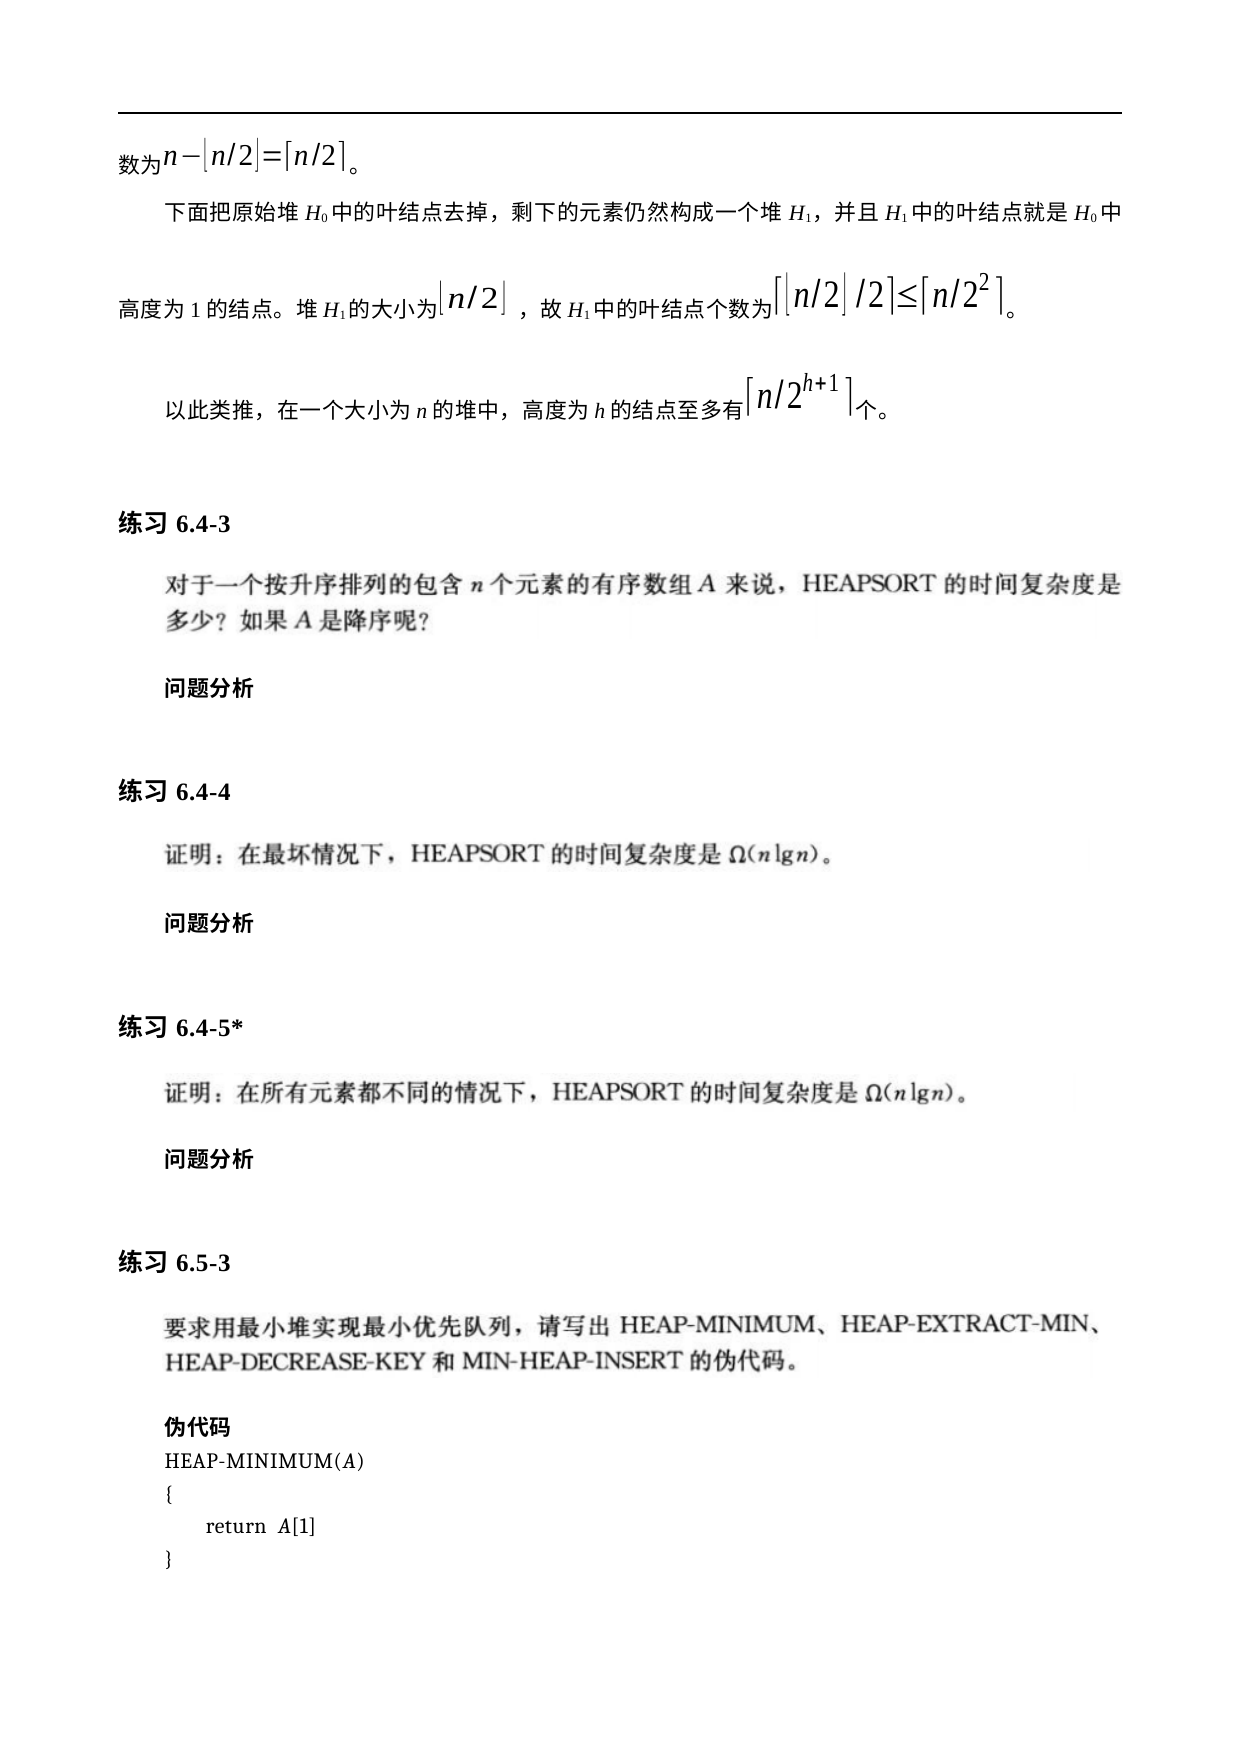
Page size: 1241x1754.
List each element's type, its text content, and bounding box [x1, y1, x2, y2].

picture [161, 1309, 1102, 1378]
subtitle 练习 6.4-3 [118, 489, 1122, 554]
picture [161, 1073, 1102, 1112]
text } [118, 1543, 1122, 1575]
text 以此类推，在一个大小为n的堆中，高度为h的结点至多有个。 [118, 337, 1122, 434]
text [118, 126, 1122, 191]
text 问题分析 [118, 906, 1122, 938]
subtitle 练习 6.4-5* [118, 993, 1122, 1058]
text 问题分析 [118, 670, 1122, 703]
text return A[1] [118, 1510, 1122, 1543]
subtitle 练习 6.5-3 [118, 1228, 1122, 1293]
text 问题分析 [118, 1141, 1122, 1174]
text 伪代码 [118, 1409, 1122, 1442]
picture [161, 838, 1118, 872]
subtitle 练习 6.4-4 [118, 757, 1122, 822]
picture [161, 570, 1123, 639]
text { [118, 1478, 1122, 1510]
text HEAP-MINIMUM(A) [118, 1445, 1122, 1478]
text 下面把原始堆H0中的叶结点去掉，剩下的元素仍然构成一个堆H1，并且H1中的叶结点就是H0中高度为1的结点。堆H1的大小为，故H1中的叶结点个数为。 [118, 194, 1122, 334]
